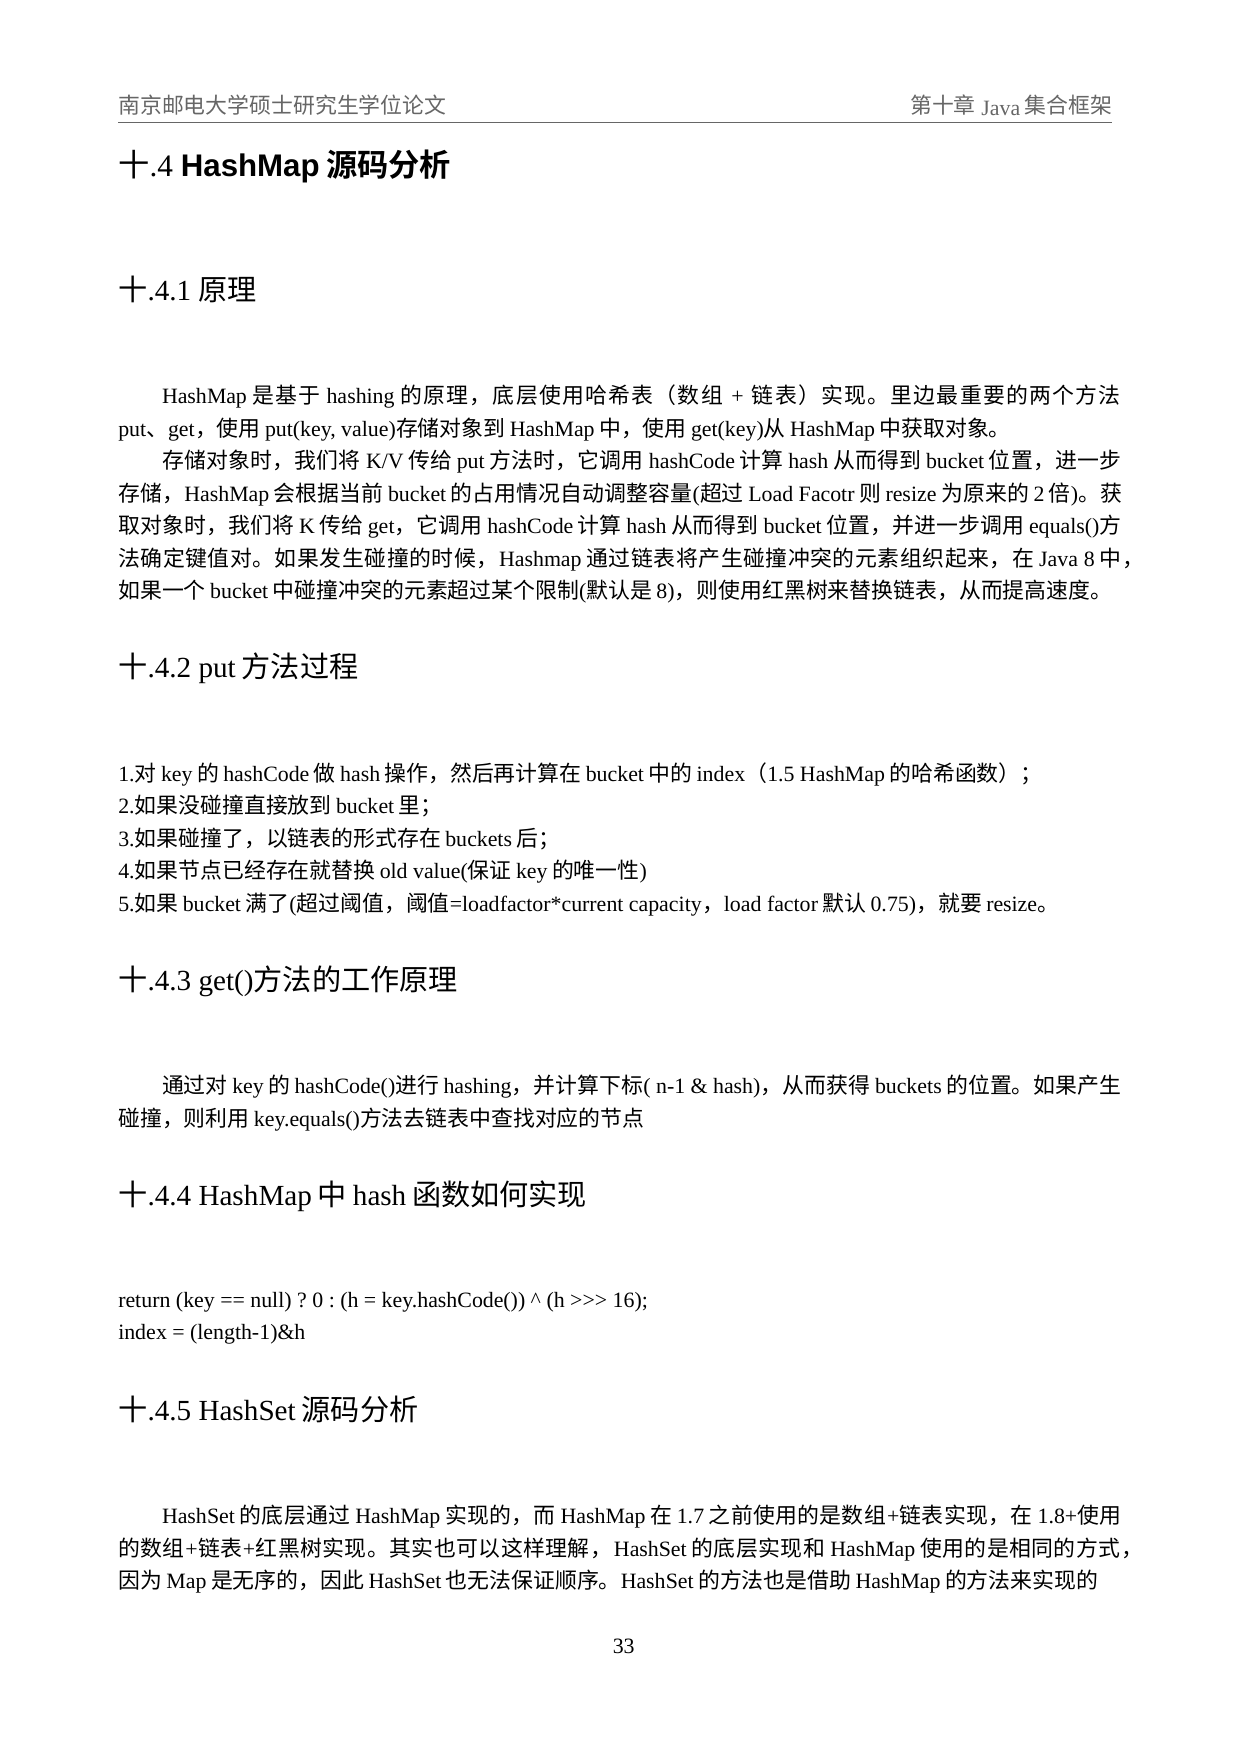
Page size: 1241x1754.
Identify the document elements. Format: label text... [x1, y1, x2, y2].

text HashMap中hash函数如何实现 [118, 1160, 1122, 1225]
text return (key == null) ? 0 : (h = key.hashCode()) ^ (h >>> 16); [118, 1283, 1122, 1316]
text HashMap源码分析 [118, 130, 1122, 195]
text 5.如果bucket满了(超过阈值，阈值=loadfactor*current capacity，load factor默认0.75)，就要resize。 [118, 886, 1122, 918]
text put方法过程 [118, 633, 1122, 698]
text 1.对key的hashCode做hash操作，然后再计算在bucket中的index（1.5 HashMap的哈希函数）； [118, 756, 1122, 788]
text 3.如果碰撞了，以链表的形式存在buckets后； [118, 821, 1122, 853]
text HashMap是基于hashing的原理，底层使用哈希表（数组 + 链表）实现。里边最重要的两个方法put、get，使用put(key, value)存储对象到HashMap中，使用get(key)从HashMap中获取对象。 [118, 378, 1122, 443]
text 原理 [118, 255, 1122, 320]
text HashSet的底层通过HashMap实现的，而HashMap在1.7之前使用的是数组+链表实现，在1.8+使用的数组+链表+红黑树实现。其实也可以这样理解，HashSet的底层实现和HashMap使用的是相同的方式，因为Map是无序的，因此HashSet也无法保证顺序。HashSet的方法也是借助HashMap的方法来实现的 [118, 1498, 1122, 1596]
text 通过对key的hashCode()进行hashing，并计算下标( n-1 & hash)，从而获得buckets的位置。如果产生碰撞，则利用key.equals()方法去链表中查找对应的节点 [118, 1068, 1122, 1133]
text index = (length-1)&h [118, 1316, 1122, 1348]
text 存储对象时，我们将K/V传给put方法时，它调用hashCode计算hash从而得到bucket位置，进一步存储，HashMap会根据当前bucket的占用情况自动调整容量(超过Load Facotr则resize为原来的2倍)。获取对象时，我们将K传给get，它调用hashCode计算hash从而得到bucket位置，并进一步调用equals()方法确定键值对。如果发生碰撞的时候，Hashmap通过链表将产生碰撞冲突的元素组织起来，在Java 8中，如果一个bucket中碰撞冲突的元素超过某个限制(默认是8)，则使用红黑树来替换链表，从而提高速度。 [118, 443, 1122, 606]
text 2.如果没碰撞直接放到bucket里； [118, 788, 1122, 821]
text 4.如果节点已经存在就替换old value(保证key的唯一性) [118, 853, 1122, 886]
text HashSet源码分析 [118, 1375, 1122, 1440]
text get()方法的工作原理 [118, 945, 1122, 1010]
